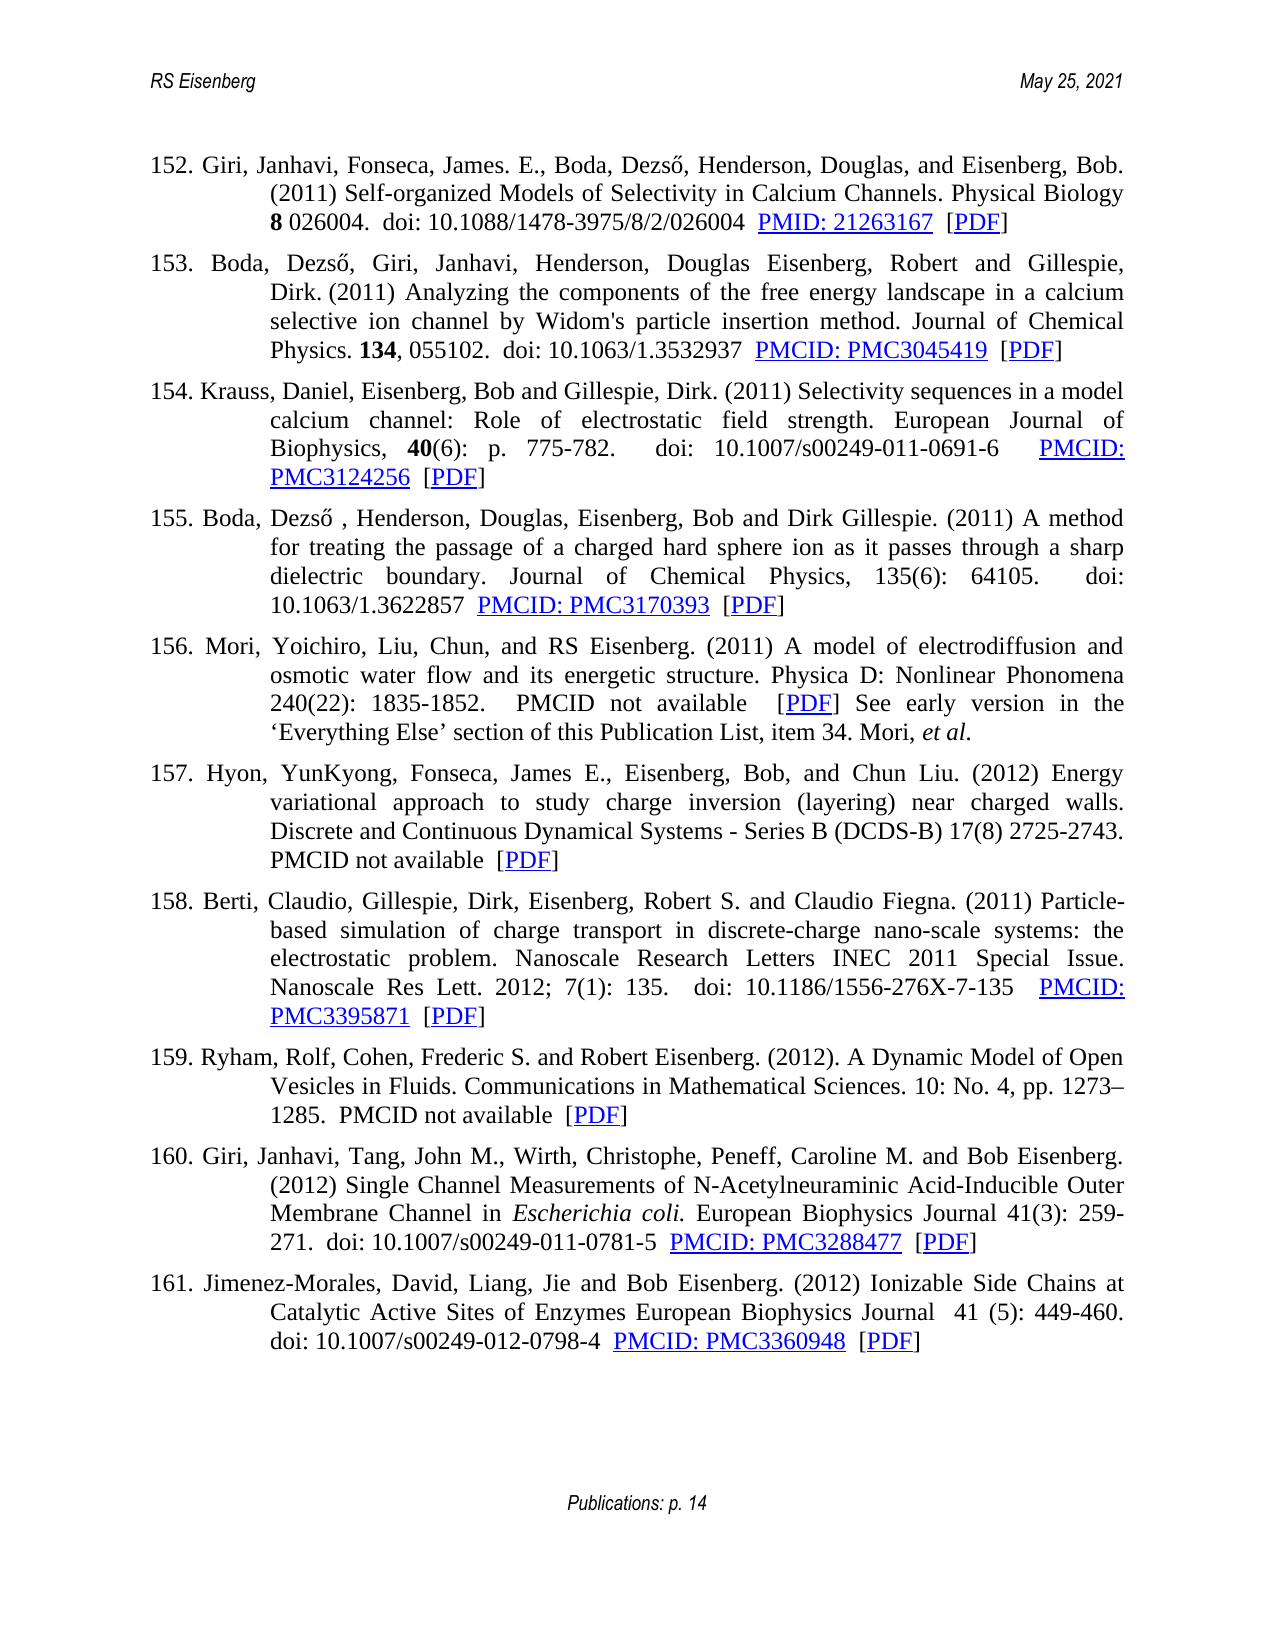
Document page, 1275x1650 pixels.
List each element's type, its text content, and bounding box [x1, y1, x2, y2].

text 155. Boda, Dezső , Henderson, Douglas, Eisenberg, Bob and Dirk Gillespie. (2011) A method for treating the passage of a charged hard sphere ion as it passes through a sharp dielectric boundary. Journal of Chemical Physics, 135(6): 64105. doi: 10.1063/1.3622857 PMCID: PMC3170393 [PDF] [150, 503, 1125, 618]
text 158. Berti, Claudio, Gillespie, Dirk, Eisenberg, Robert S. and Claudio Fiegna. (2011) Particle-based simulation of charge transport in discrete-charge nano-scale systems: the electrostatic problem. Nanoscale Research Letters INEC 2011 Special Issue. Nanoscale Res Lett. 2012; 7(1): 135. doi: 10.1186/1556-276X-7-135 PMCID: PMC3395871 [PDF] [150, 886, 1125, 1030]
text 160. Giri, Janhavi, Tang, John M., Wirth, Christophe, Peneff, Caroline M. and Bob Eisenberg. (2012) Single Channel Measurements of N-Acetylneuraminic Acid-Inducible Outer Membrane Channel in Escherichia coli. European Biophysics Journal 41(3): 259-271. doi: 10.1007/s00249-011-0781-5 PMCID: PMC3288477 [PDF] [150, 1141, 1125, 1256]
text 161. Jimenez-Morales, David, Liang, Jie and Bob Eisenberg. (2012) Ionizable Side Chains at Catalytic Active Sites of Enzymes European Biophysics Journal 41 (5): 449-460. doi: 10.1007/s00249-012-0798-4 PMCID: PMC3360948 [PDF] [150, 1268, 1125, 1355]
text 153. Boda, Dezső, Giri, Janhavi, Henderson, Douglas Eisenberg, Robert and Gillespie, Dirk. (2011) Analyzing the components of the free energy landscape in a calcium selective ion channel by Widom's particle insertion method. Journal of Chemical Physics. 134, 055102. doi: 10.1063/1.3532937 PMCID: PMC3045419 [PDF] [150, 248, 1125, 363]
text 154. Krauss, Daniel, Eisenberg, Bob and Gillespie, Dirk. (2011) Selectivity sequences in a model calcium channel: Role of electrostatic field strength. European Journal of Biophysics, 40(6): p. 775-782. doi: 10.1007/s00249-011-0691-6 PMCID: PMC3124256 [PDF] [150, 376, 1125, 491]
text 159. Ryham, Rolf, Cohen, Frederic S. and Robert Eisenberg. (2012). A Dynamic Model of Open Vesicles in Fluids. Communications in Mathematical Sciences. 10: No. 4, pp. 1273–1285. PMCID not available [PDF] [150, 1042, 1125, 1128]
text 157. Hyon, YunKyong, Fonseca, James E., Eisenberg, Bob, and Chun Liu. (2012) Energy variational approach to study charge inversion (layering) near charged walls. Discrete and Continuous Dynamical Systems - Series B (DCDS-B) 17(8) 2725-2743. PMCID not available [PDF] [150, 758, 1125, 873]
text 152. Giri, Janhavi, Fonseca, James. E., Boda, Dezső, Henderson, Douglas, and Eisenberg, Bob. (2011) Self-organized Models of Selectivity in Calcium Channels. Physical Biology 8 026004. doi: 10.1088/1478-3975/8/2/026004 PMID: 21263167 [PDF] [150, 150, 1125, 236]
text 156. Mori, Yoichiro, Liu, Chun, and RS Eisenberg. (2011) A model of electrodiffusion and osmotic water flow and its energetic structure. Physica D: Nonlinear Phonomena 240(22): 1835-1852. PMCID not available [PDF] See early version in the ‘Everything Else’ section of this Publication List, item 34. Mori, et al. [150, 631, 1125, 746]
